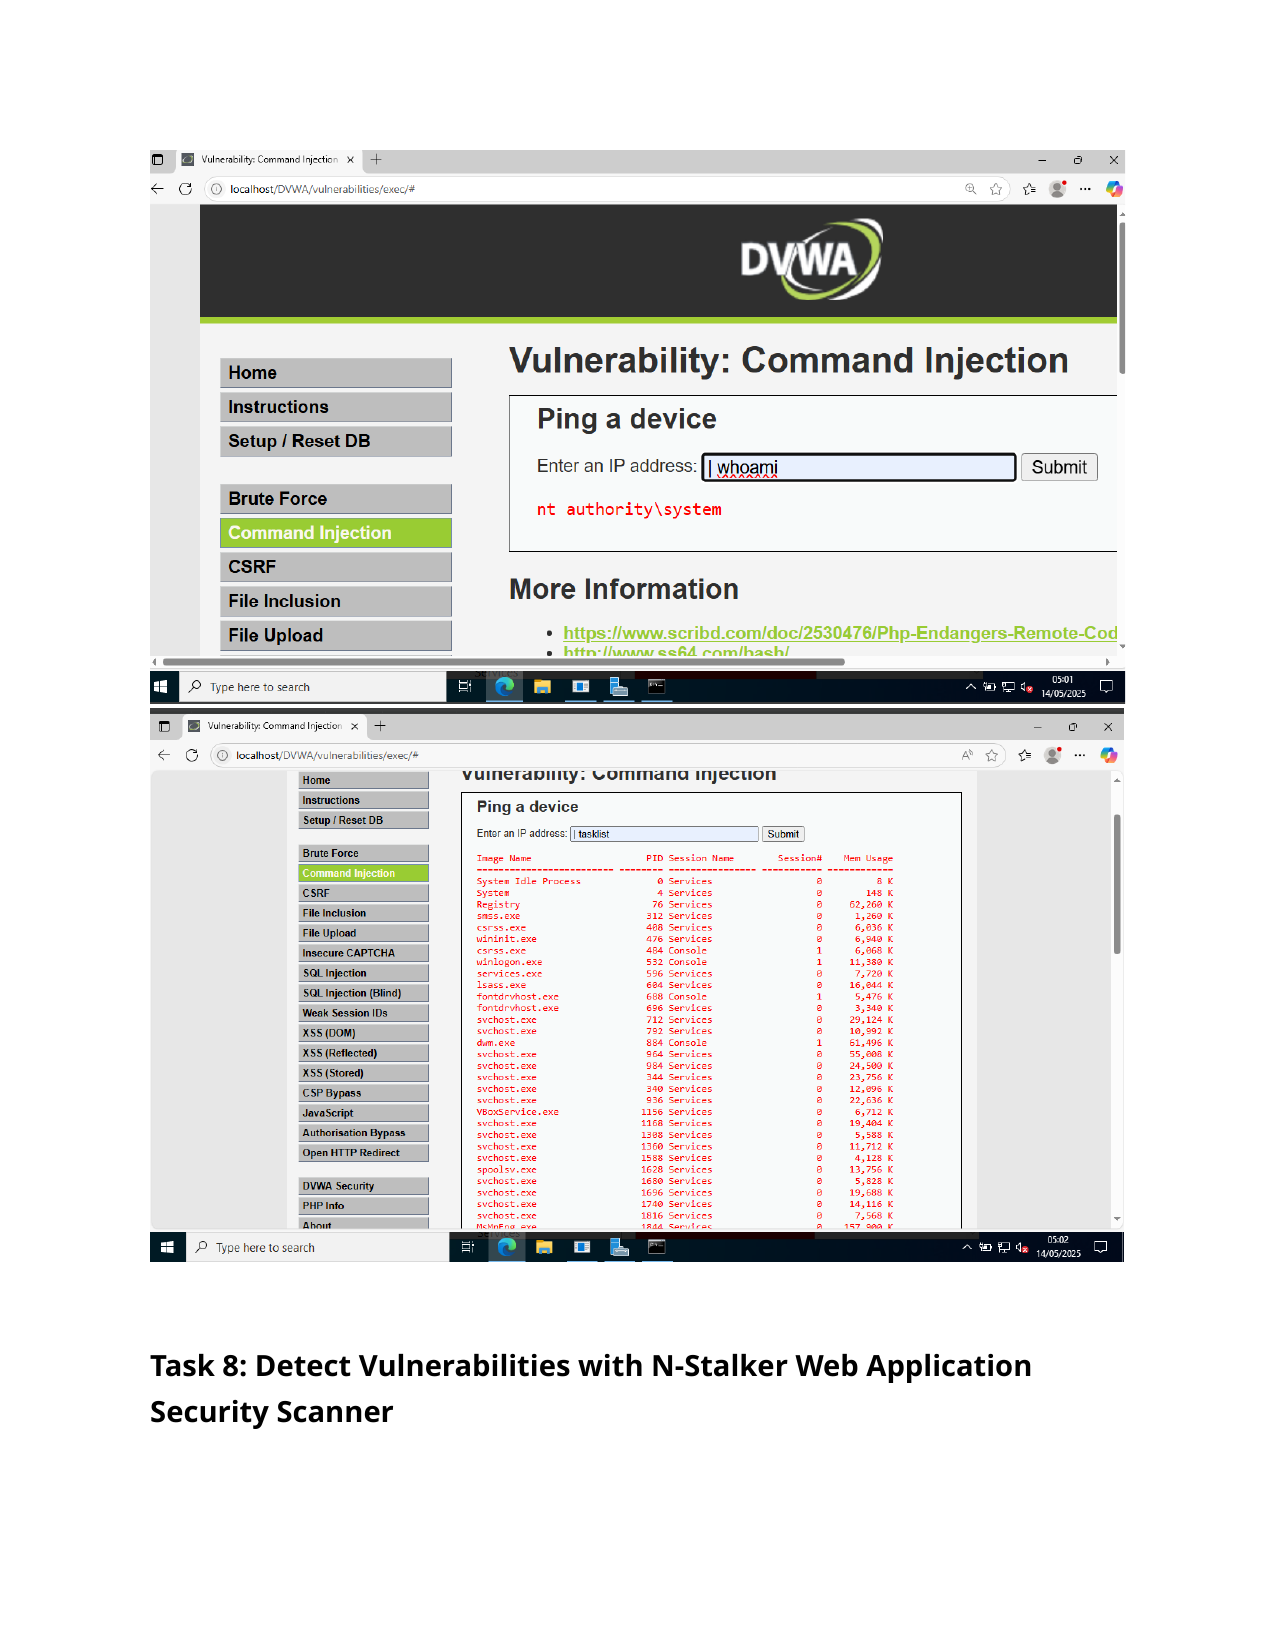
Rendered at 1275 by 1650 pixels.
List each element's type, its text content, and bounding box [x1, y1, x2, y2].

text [150, 1346, 1125, 1431]
picture [150, 708, 1124, 1262]
picture [150, 150, 1125, 704]
